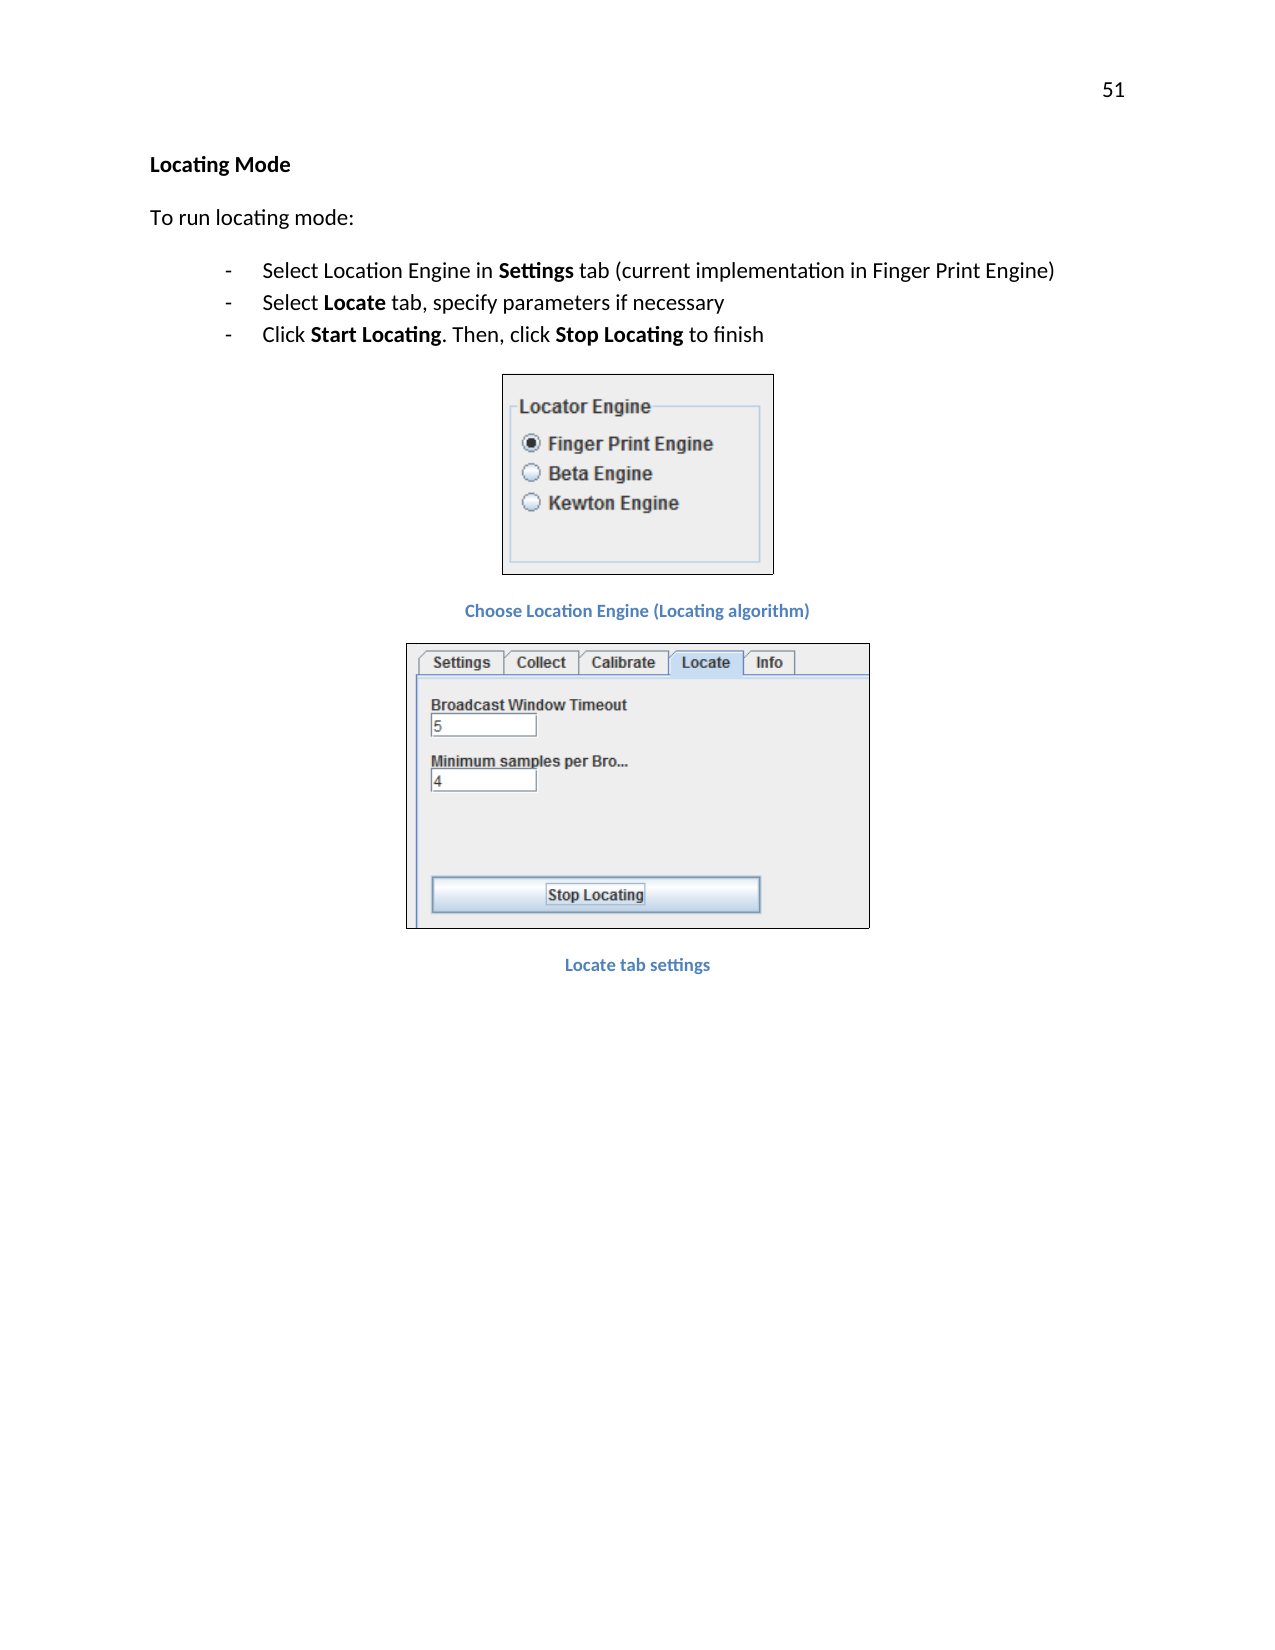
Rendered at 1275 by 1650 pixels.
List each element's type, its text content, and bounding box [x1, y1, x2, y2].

picture [407, 644, 869, 928]
text Locate tab settings [150, 953, 1125, 976]
text Choose Location Engine (Locating algorithm) [150, 599, 1125, 622]
text To run locating mode: [150, 203, 1125, 231]
list Select Locate tab, specify parameters if necessary [225, 288, 1125, 316]
list Select Location Engine in Settings tab (current implementation in Finger Print Engine) [225, 256, 1125, 284]
picture [503, 375, 773, 574]
text Locating Mode [150, 150, 1125, 178]
list Click Start Locating. Then, click Stop Locating to finish [225, 320, 1125, 348]
